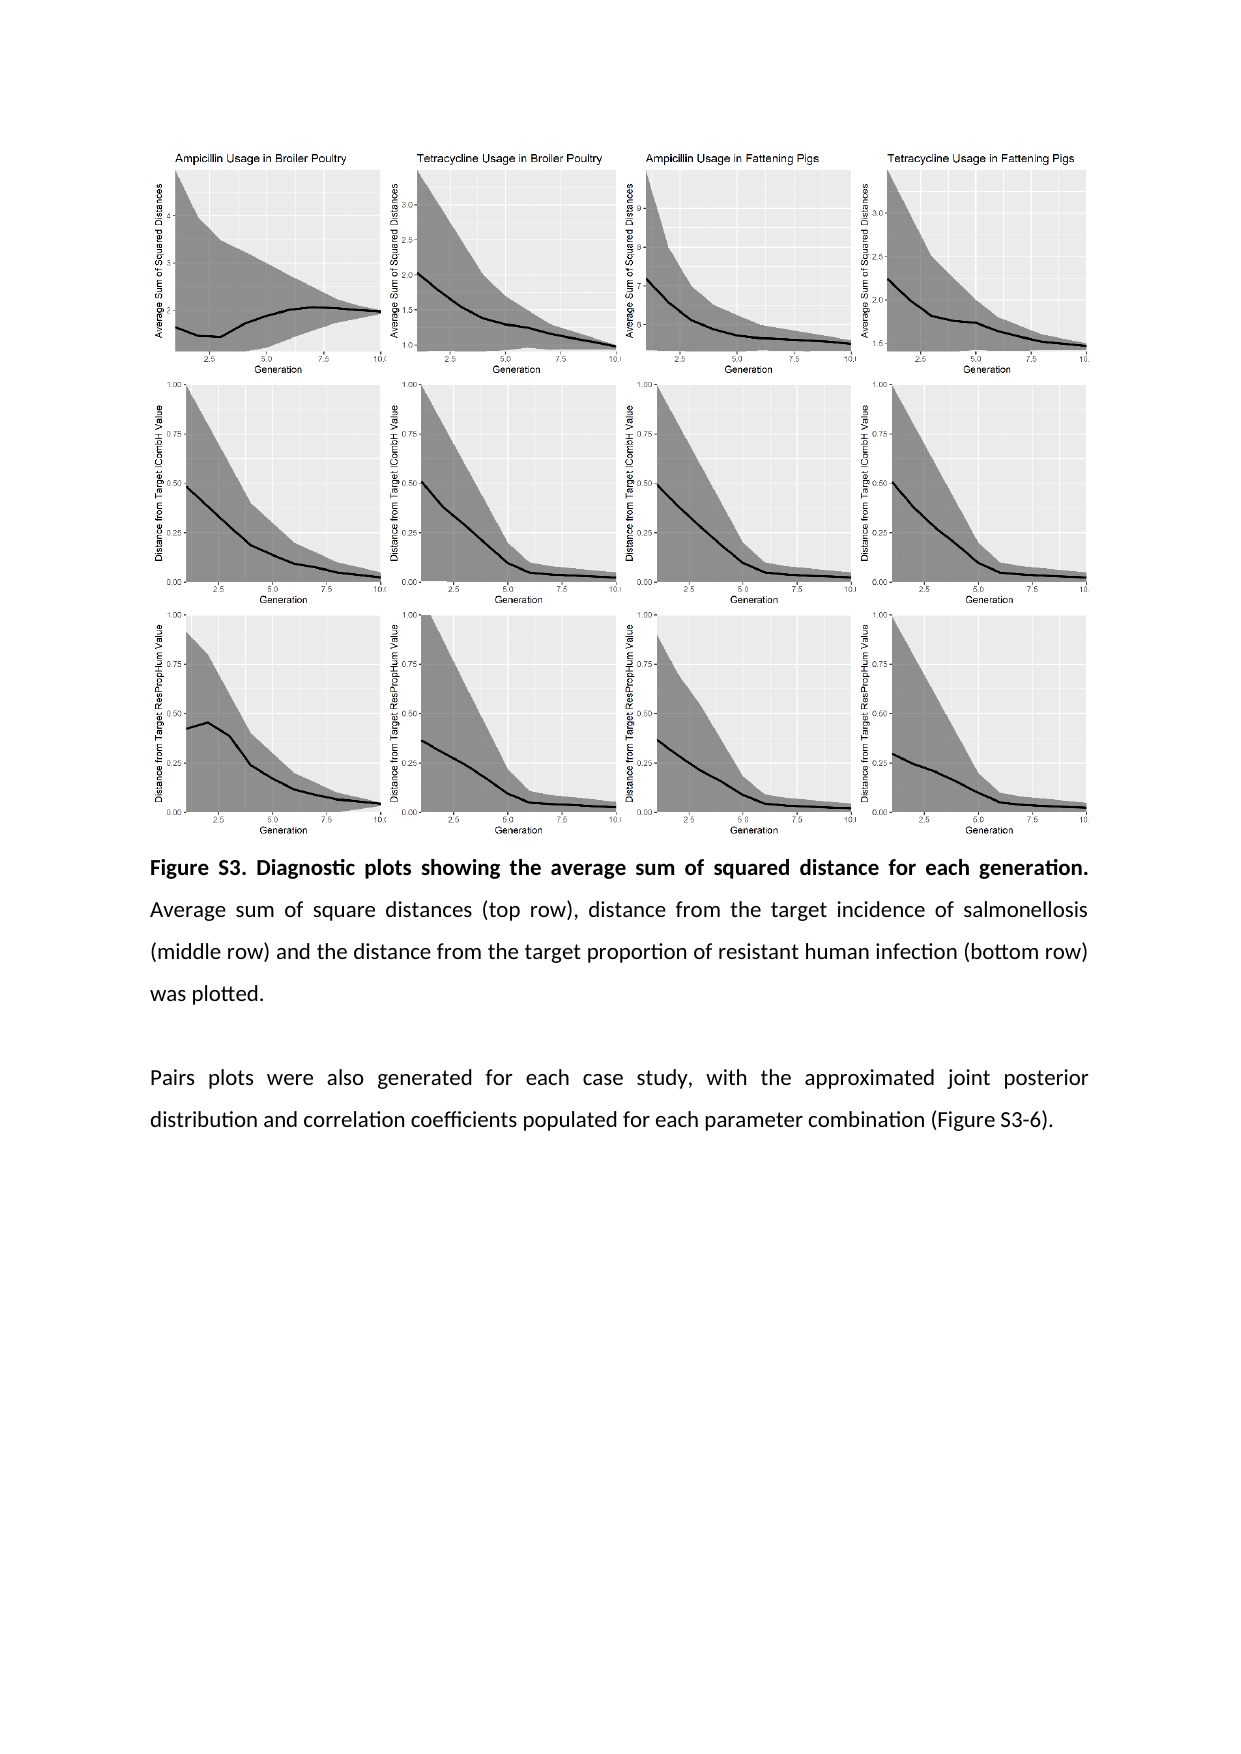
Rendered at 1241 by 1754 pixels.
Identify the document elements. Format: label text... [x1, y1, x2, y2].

picture [150, 150, 1091, 840]
text Figure S3. Diagnostic plots showing the average sum of squared distance for each generation. Average sum of square distances (top row), distance from the target incidence of salmonellosis (middle row) and the distance from the target proportion of resistant human infection (bottom row) was plotted. [150, 853, 1090, 1007]
text Pairs plots were also generated for each case study, with the approximated joint posterior distribution and correlation coefficients populated for each parameter combination (Figure S3-6). [150, 1063, 1090, 1133]
